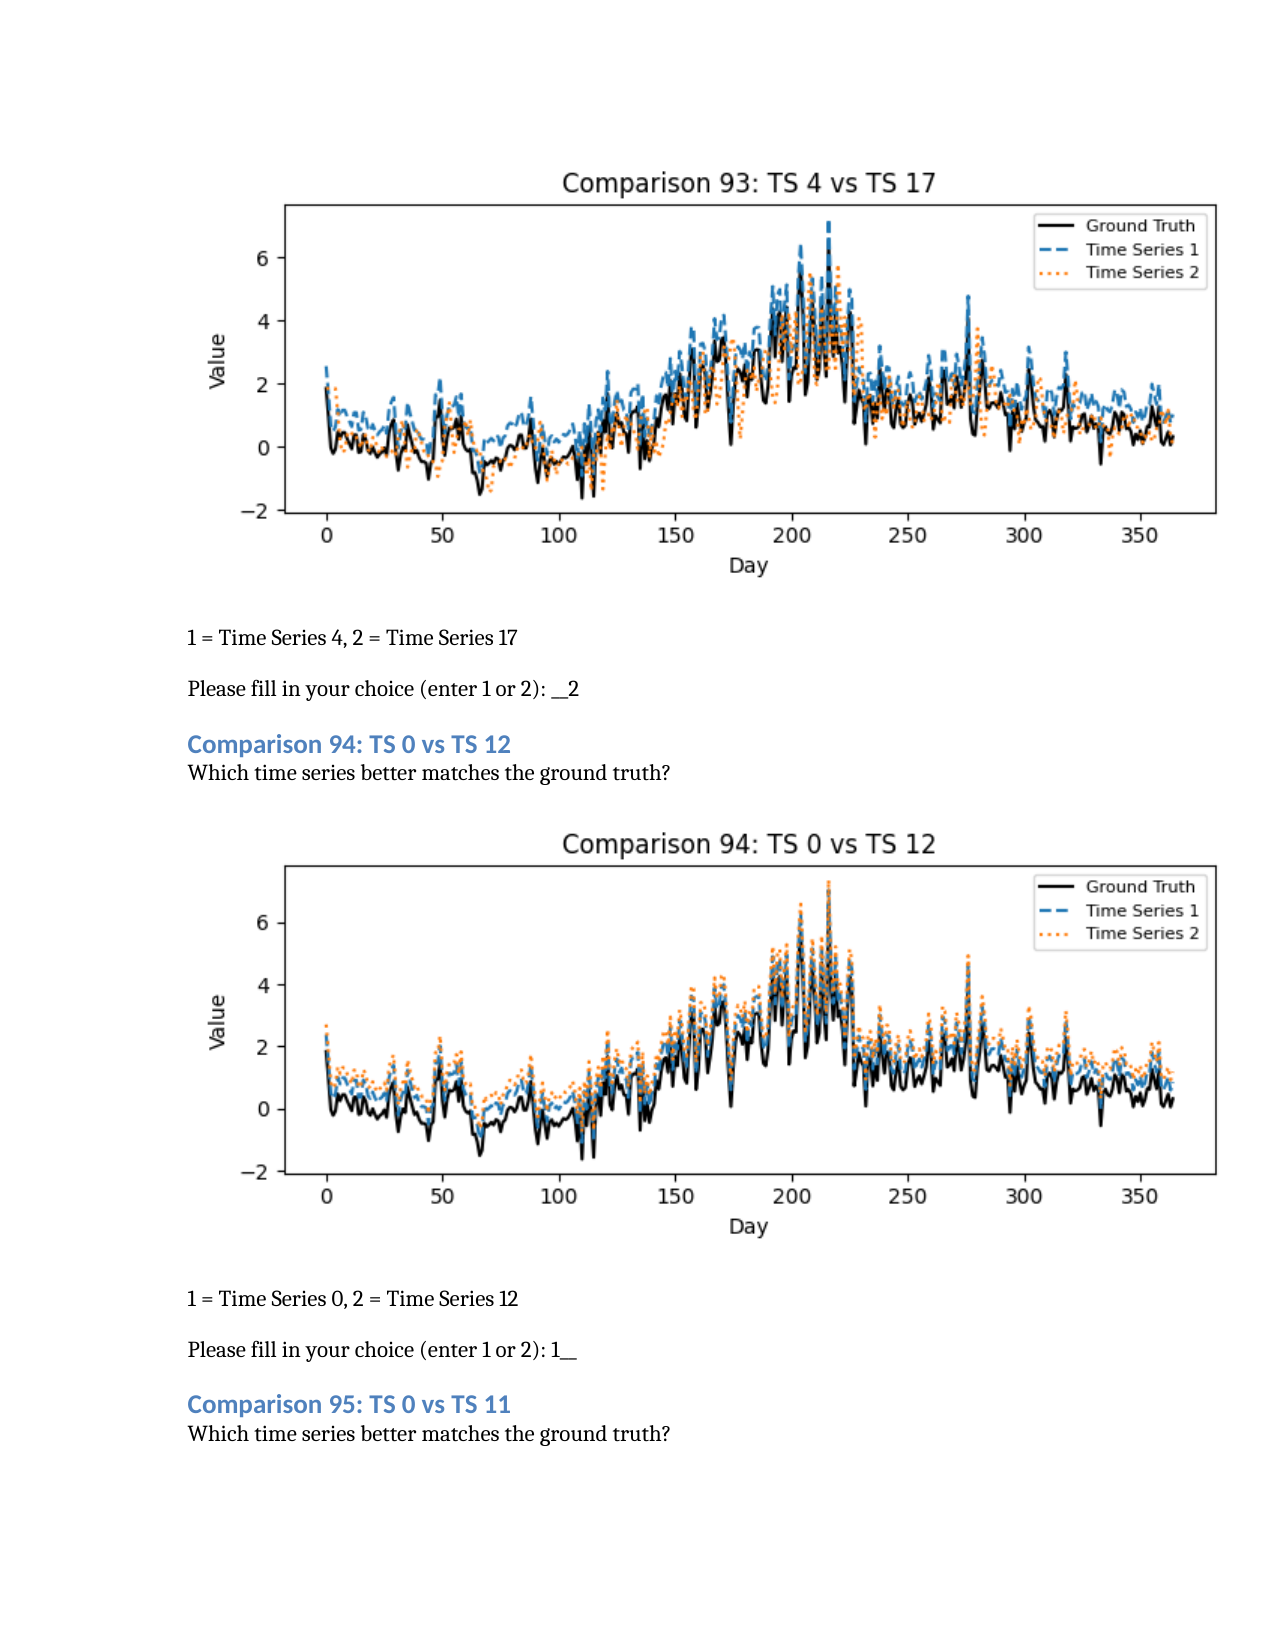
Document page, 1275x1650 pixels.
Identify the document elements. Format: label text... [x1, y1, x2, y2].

text Please fill in your choice (enter 1 or 2): 1__ [187, 1337, 1087, 1363]
text 1 = Time Series 4, 2 = Time Series 17 [187, 625, 1087, 651]
text Which time series better matches the ground truth? [187, 1421, 1087, 1447]
picture [187, 150, 1238, 600]
text 1 = Time Series 0, 2 = Time Series 12 [187, 1286, 1087, 1312]
picture [187, 810, 1238, 1261]
subtitle Comparison 94: TS 0 vs TS 12 [187, 727, 1087, 760]
text Which time series better matches the ground truth? [187, 760, 1087, 786]
text Please fill in your choice (enter 1 or 2): __2 [187, 676, 1087, 702]
subtitle Comparison 95: TS 0 vs TS 11 [187, 1388, 1087, 1421]
